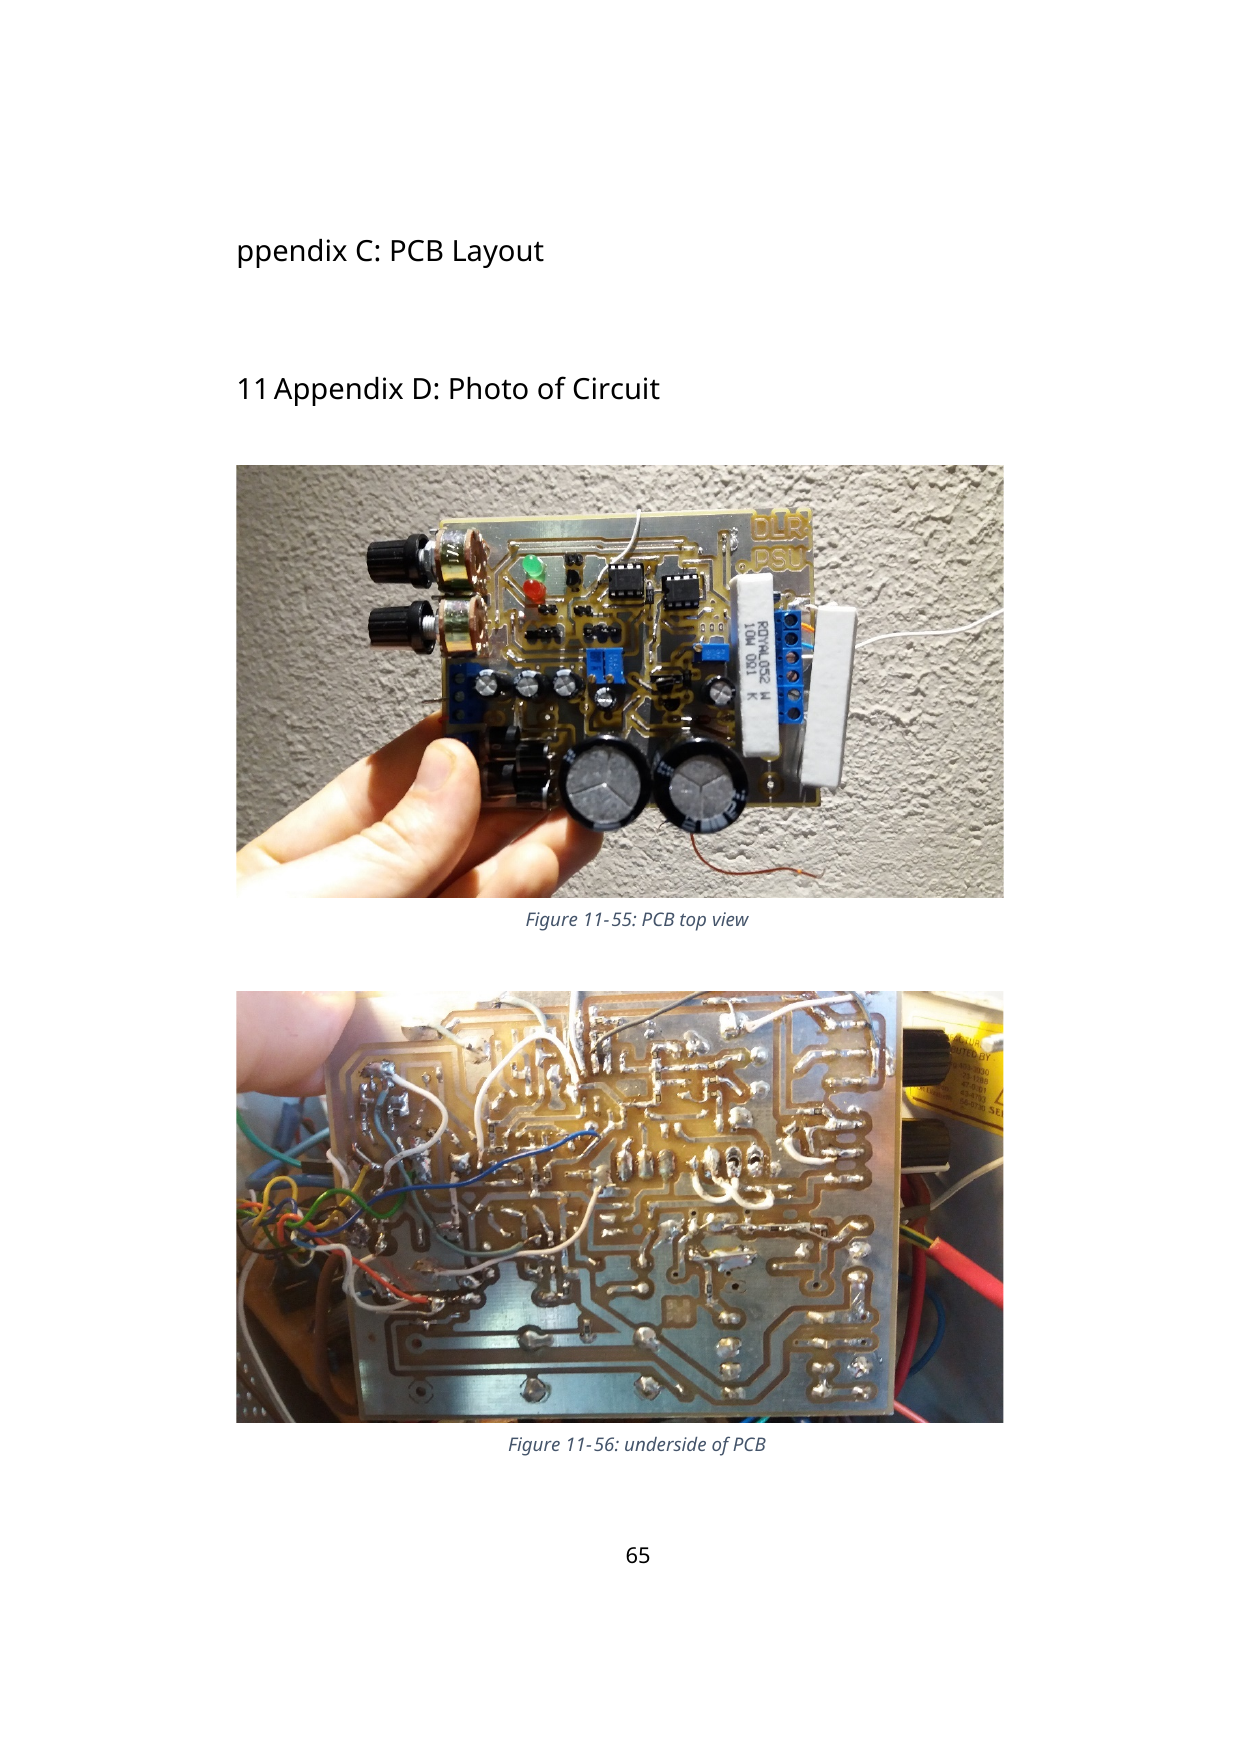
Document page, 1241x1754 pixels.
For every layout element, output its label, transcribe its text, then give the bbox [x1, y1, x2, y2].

picture [236, 991, 1004, 1423]
subtitle Appendix D: Photo of Circuit [236, 368, 1004, 408]
picture [236, 465, 1004, 898]
subtitle Appendix C: PCB Layout [236, 230, 1004, 270]
